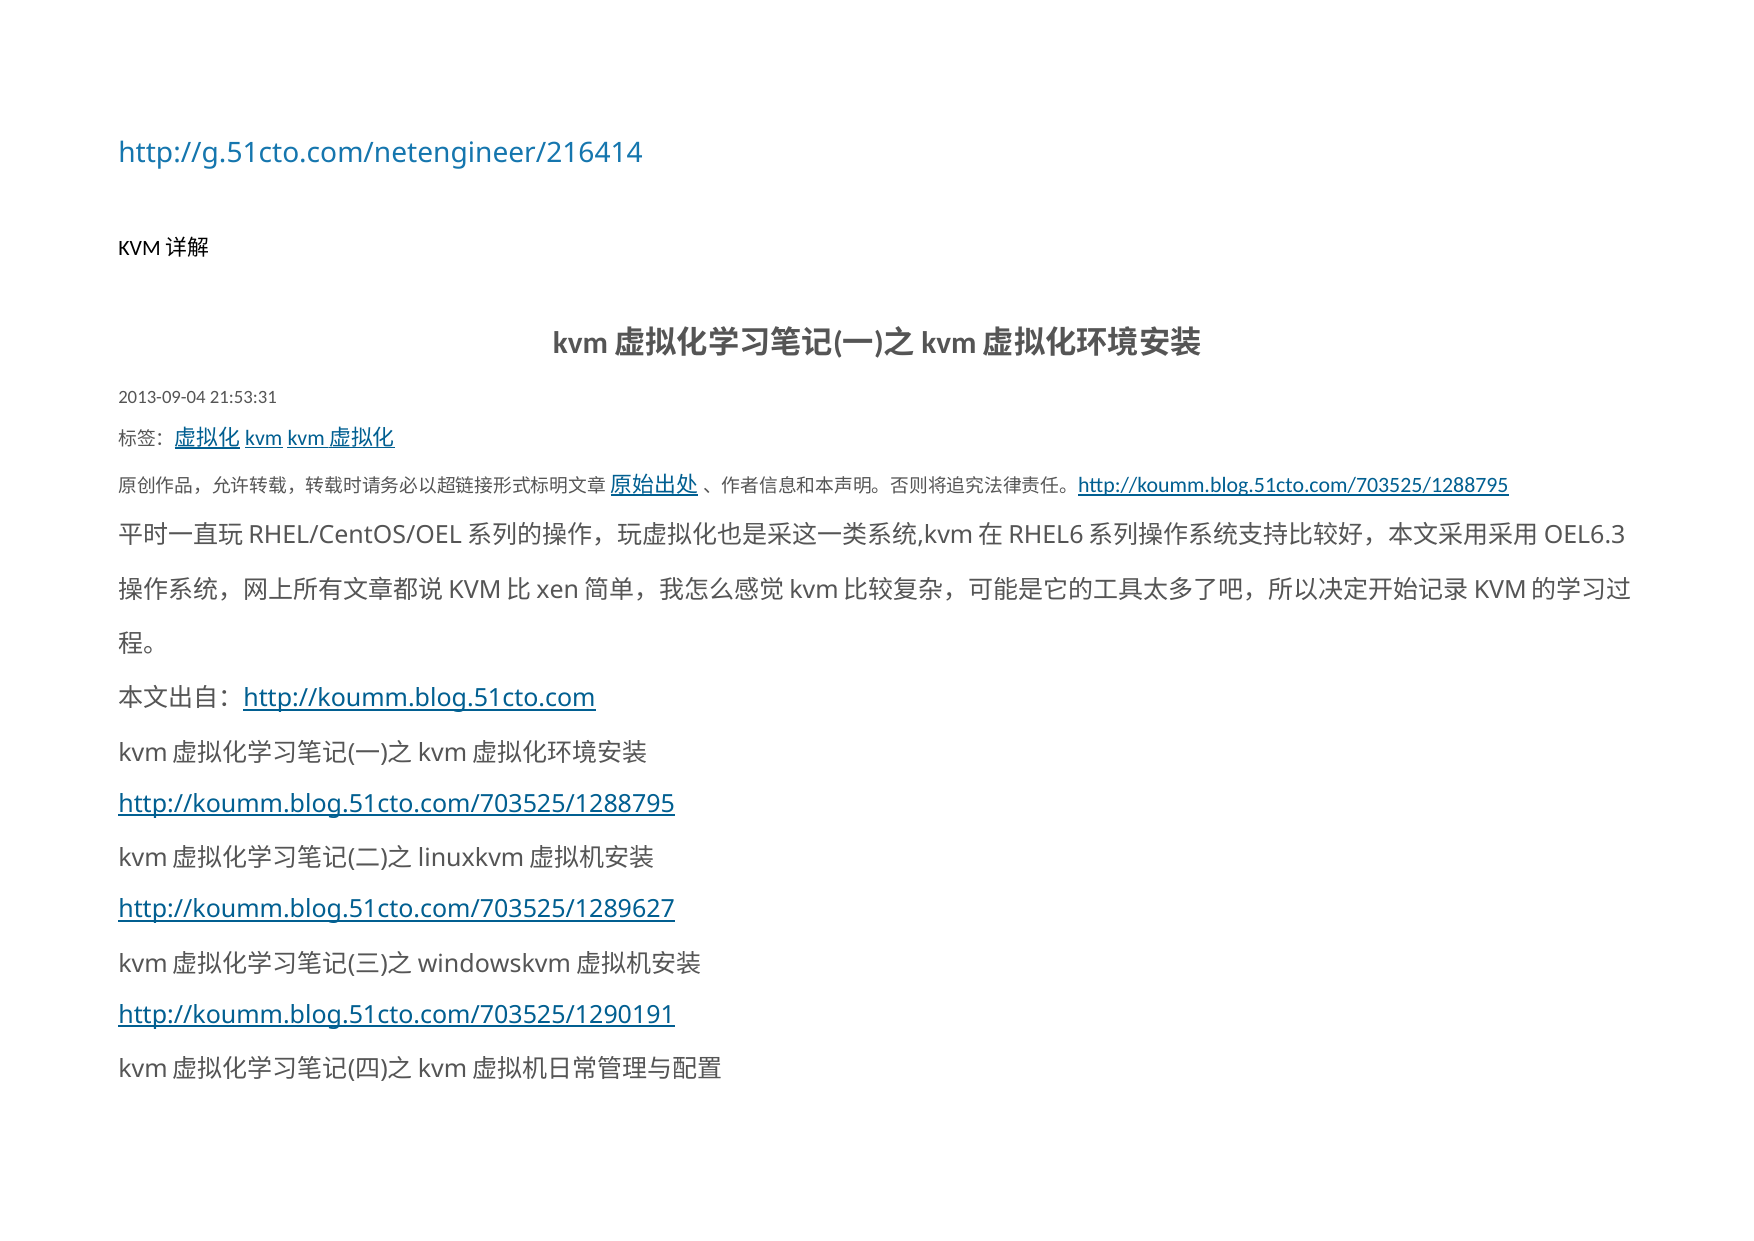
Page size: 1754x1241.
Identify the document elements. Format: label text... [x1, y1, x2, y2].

text http://g.51cto.com/netengineer/216414 [118, 133, 1636, 171]
text 原创作品，允许转载，转载时请务必以超链接形式标明文章 原始出处 、作者信息和本声明。否则将追究法律责任。http://koumm.blog.51cto.com/703525/1288795 [118, 467, 1636, 499]
text 本文出自：http://koumm.blog.51cto.com [118, 678, 1636, 714]
text 2013-09-04 21:53:31 [118, 385, 1636, 408]
text 标签：虚拟化 kvm kvm虚拟化 [118, 420, 1636, 451]
picture [642, 487, 649, 493]
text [118, 732, 1636, 1085]
text KVM详解 [118, 230, 1636, 262]
text kvm虚拟化学习笔记(一)之kvm虚拟化环境安装 [118, 318, 1636, 363]
text 平时一直玩RHEL/CentOS/OEL系列的操作，玩虚拟化也是采这一类系统,kvm在RHEL6系列操作系统支持比较好，本文采用采用OEL6.3操作系统，网上所有文章都说KVM比xen简单，我怎么感觉kvm比较复杂，可能是它的工具太多了吧，所以决定开始记录KVM的学习过程。 [118, 515, 1636, 660]
